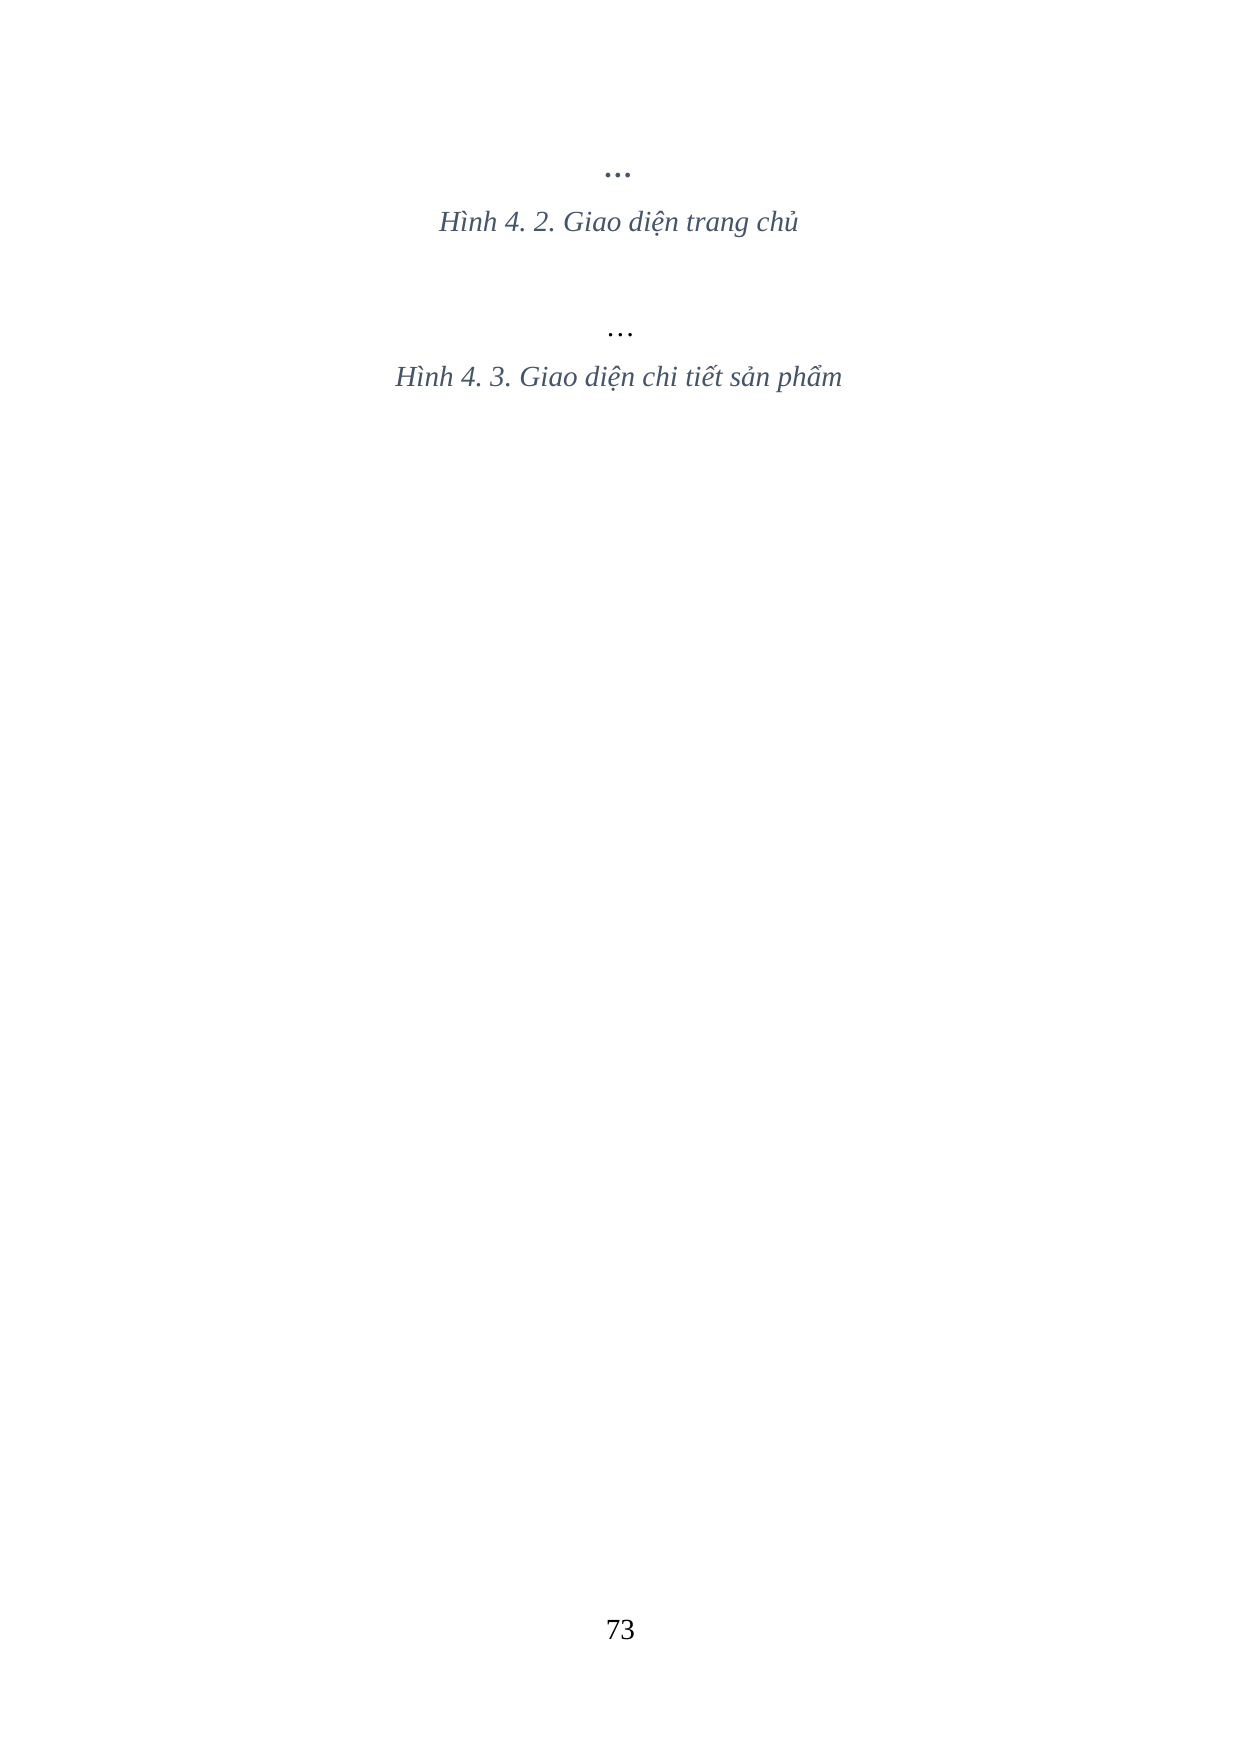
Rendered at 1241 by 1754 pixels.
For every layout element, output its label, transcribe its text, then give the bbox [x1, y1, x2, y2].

text … [150, 150, 1090, 183]
text … [150, 309, 1090, 343]
text Hình 4. 3. Giao diện chi tiết sản phẩm [150, 359, 1090, 393]
text Hình 4. 2. Giao diện trang chủ [150, 204, 1090, 238]
